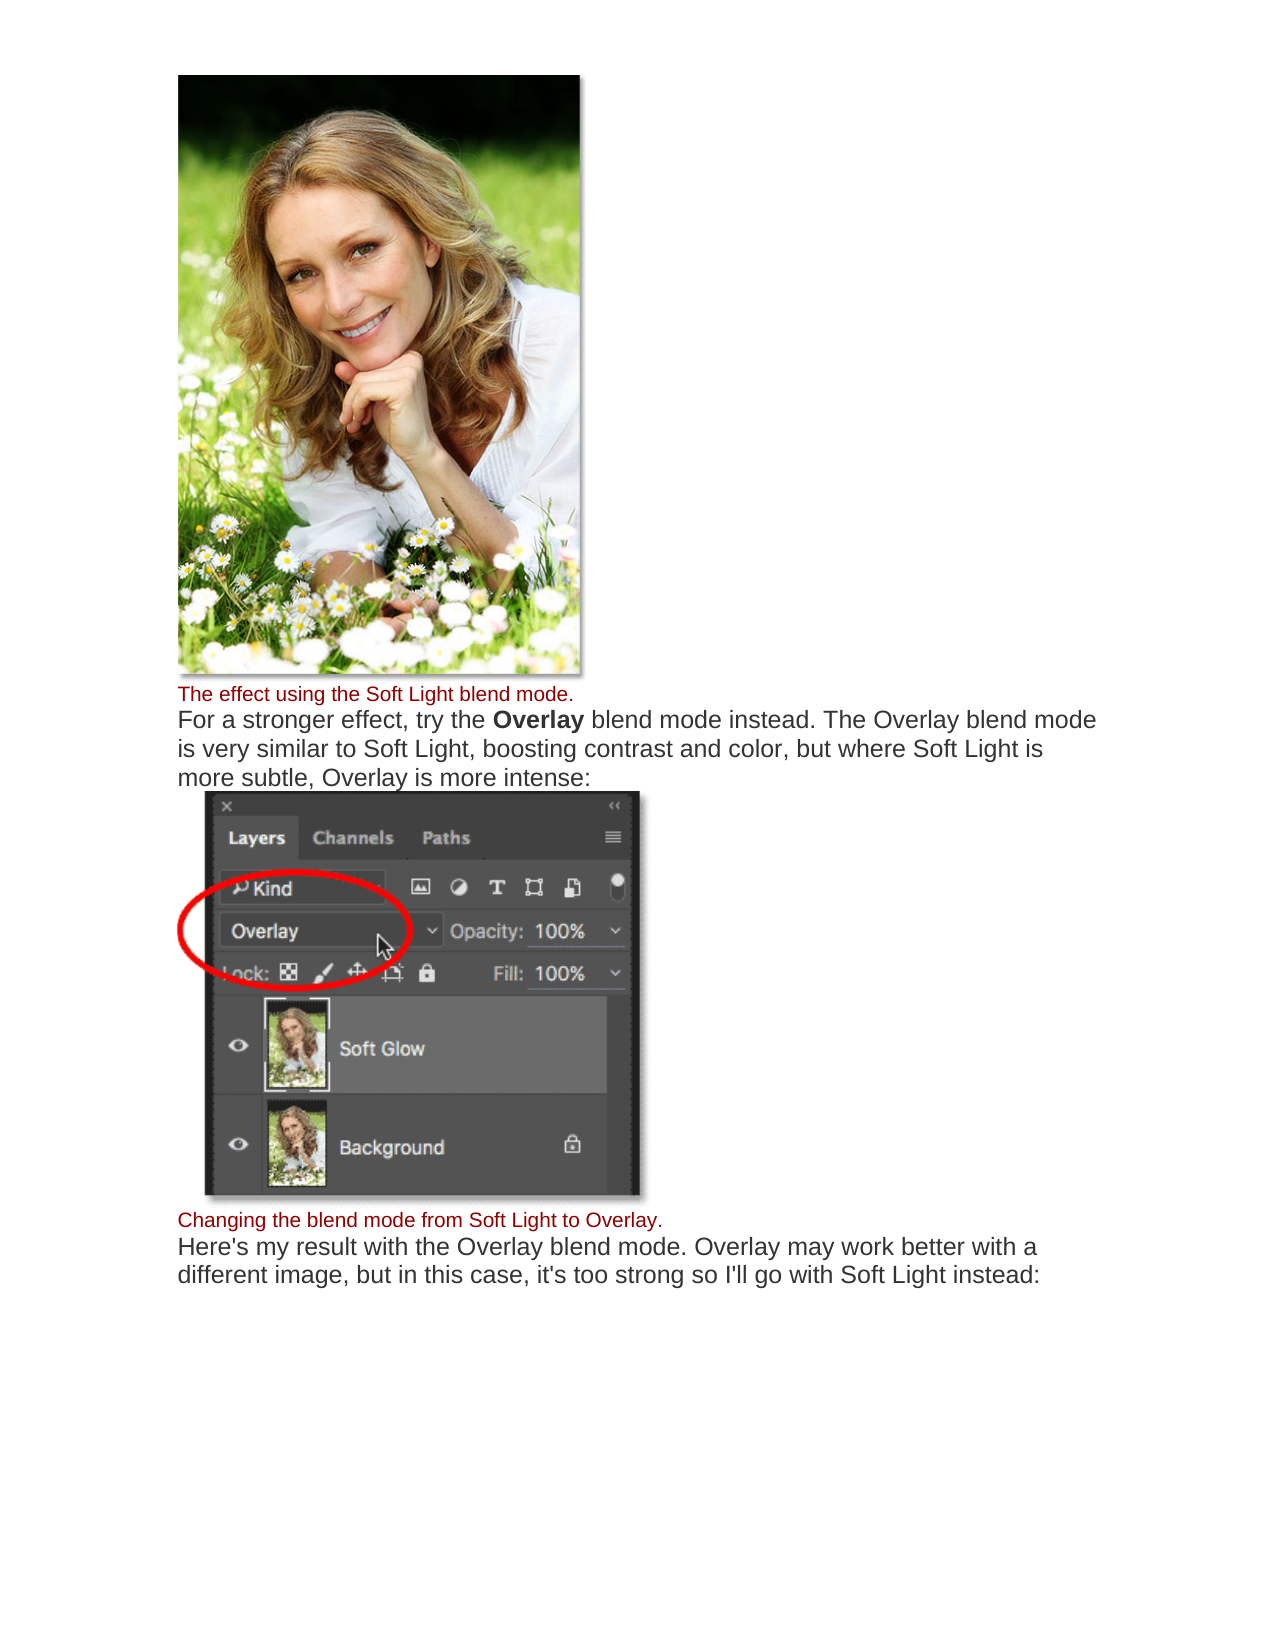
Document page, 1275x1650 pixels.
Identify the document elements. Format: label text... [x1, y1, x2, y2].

text For a stronger effect, try the Overlay blend mode instead. The Overlay blend mode is very similar to Soft Light, boosting contrast and color, but where Soft Light is more subtle, Overlay is more intense: [177, 705, 1098, 792]
text The effect using the Soft Light blend mode. [177, 681, 1098, 705]
text Changing the blend mode from Soft Light to Overlay. [177, 1208, 1098, 1232]
picture [177, 791, 651, 1208]
text Here's my result with the Overlay blend mode. Overlay may work better with a different image, but in this case, it's too strong so I'll go with Soft Light instead: [177, 1232, 1098, 1289]
picture [177, 75, 587, 682]
